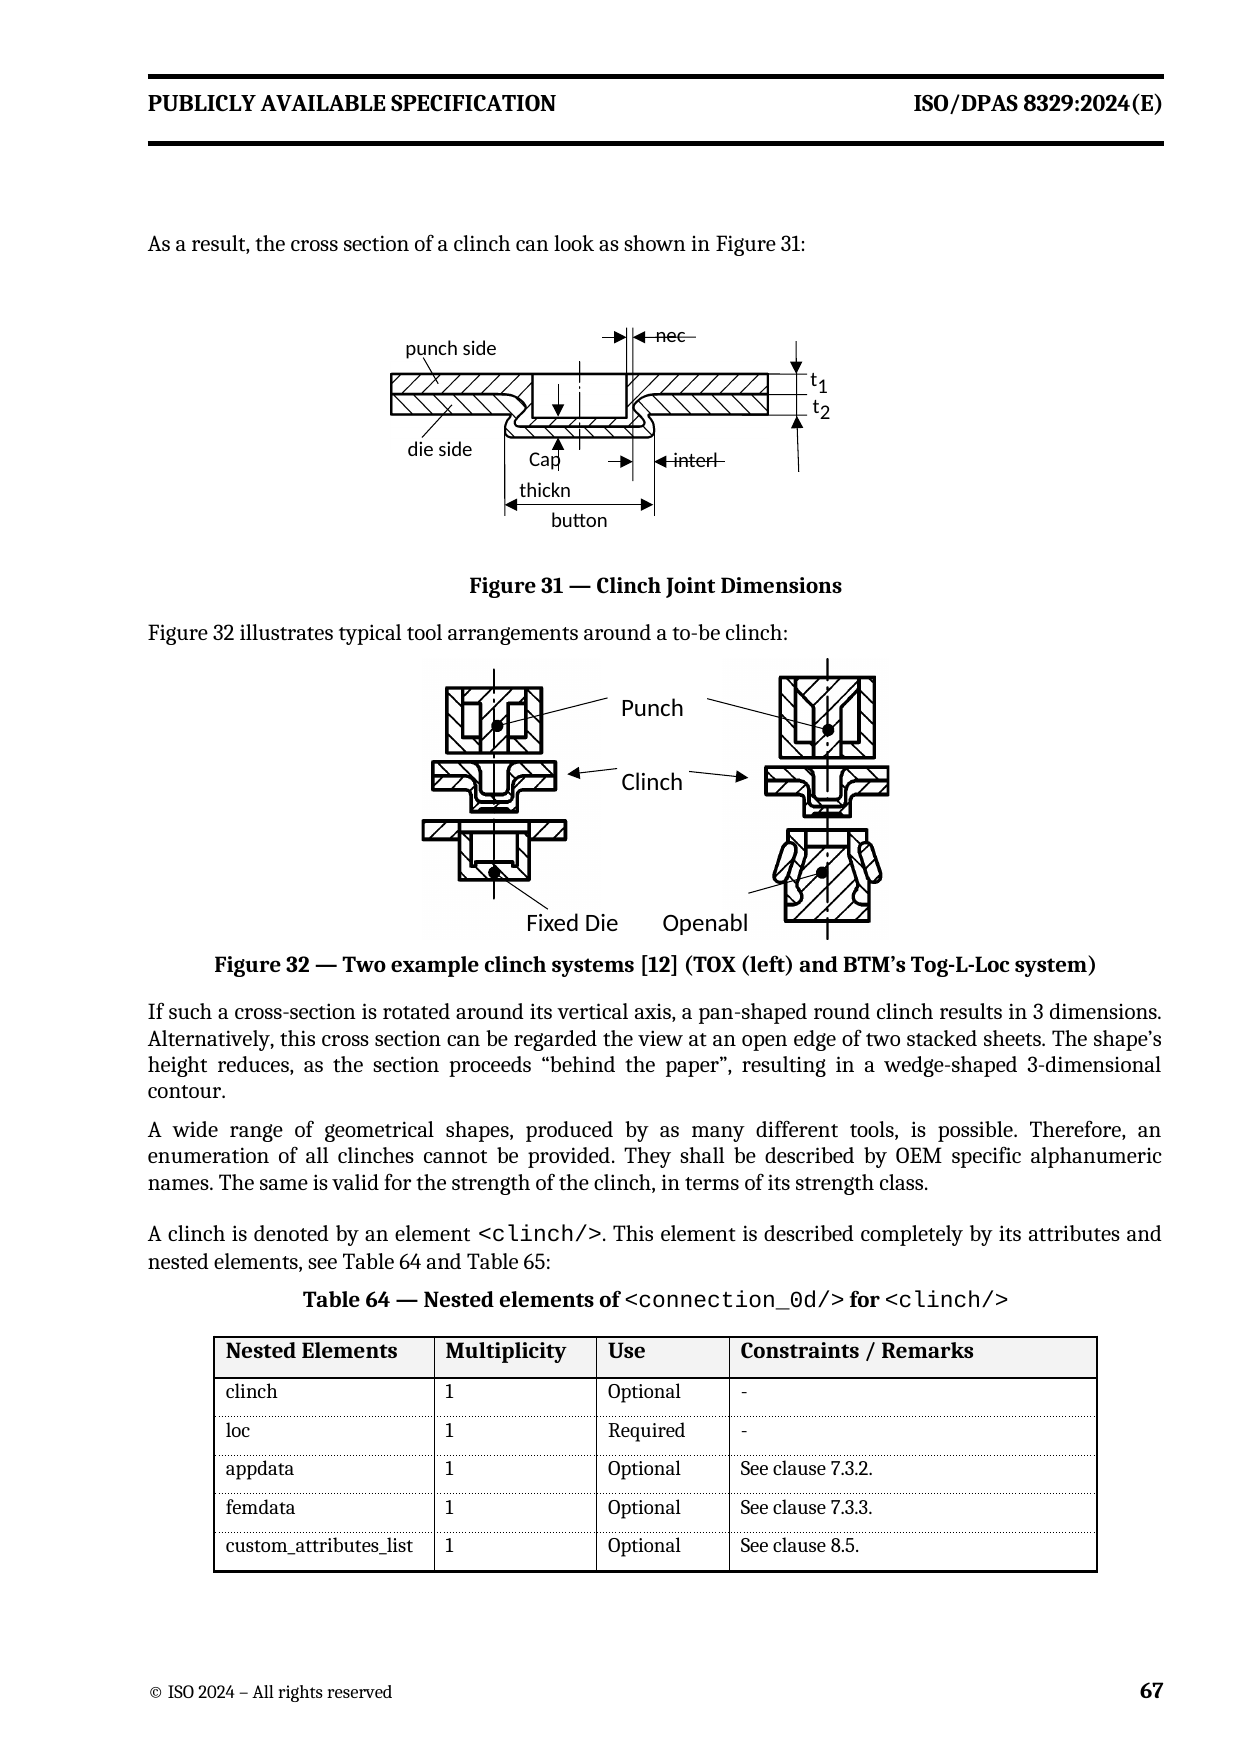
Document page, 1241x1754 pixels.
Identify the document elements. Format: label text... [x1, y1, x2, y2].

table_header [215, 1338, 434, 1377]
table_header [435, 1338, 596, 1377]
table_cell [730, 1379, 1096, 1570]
text Figure 32 — Two example clinch systems (TOX (left) and BTM’s Tog-L-Loc system) [148, 952, 1163, 978]
picture [721, 658, 890, 940]
text If such a cross-section is rotated around its vertical axis, a pan-shaped round clinch results in 3 dimensions. Alternatively, this cross section can be regarded the view at an open edge of two stacked sheets. The shape’s height reduces, as the section proceeds “behind the paper”, resulting in a wedge-shaped 3-dimensional contour. [148, 999, 1163, 1104]
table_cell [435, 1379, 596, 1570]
picture [634, 361, 769, 450]
text A clinch is denoted by an element <clinch/>. This element is described completely by its attributes and nested elements, see Table 64 and Table 65: [148, 1221, 1163, 1275]
text Table 64 — Nested elements of <connection_0d/> for <clinch/> [148, 1287, 1163, 1315]
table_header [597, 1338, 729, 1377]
text Figure 32 illustrates typical tool arrangements around a to-be clinch: [148, 620, 1163, 646]
picture [390, 361, 632, 450]
text A wide range of geometrical shapes, produced by as many different tools, is possible. Therefore, an enumeration of all clinches cannot be provided. They shall be described by OEM specific alphanumeric names. The same is valid for the strength of the clinch, in terms of its strength class. [148, 1117, 1163, 1196]
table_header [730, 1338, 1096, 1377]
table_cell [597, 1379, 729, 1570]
text As a result, the cross section of a clinch can look as shown in Figure 31: [148, 231, 1163, 257]
picture [421, 658, 602, 940]
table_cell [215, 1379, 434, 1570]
text Figure 31 — Clinch Joint Dimensions [148, 573, 1163, 599]
